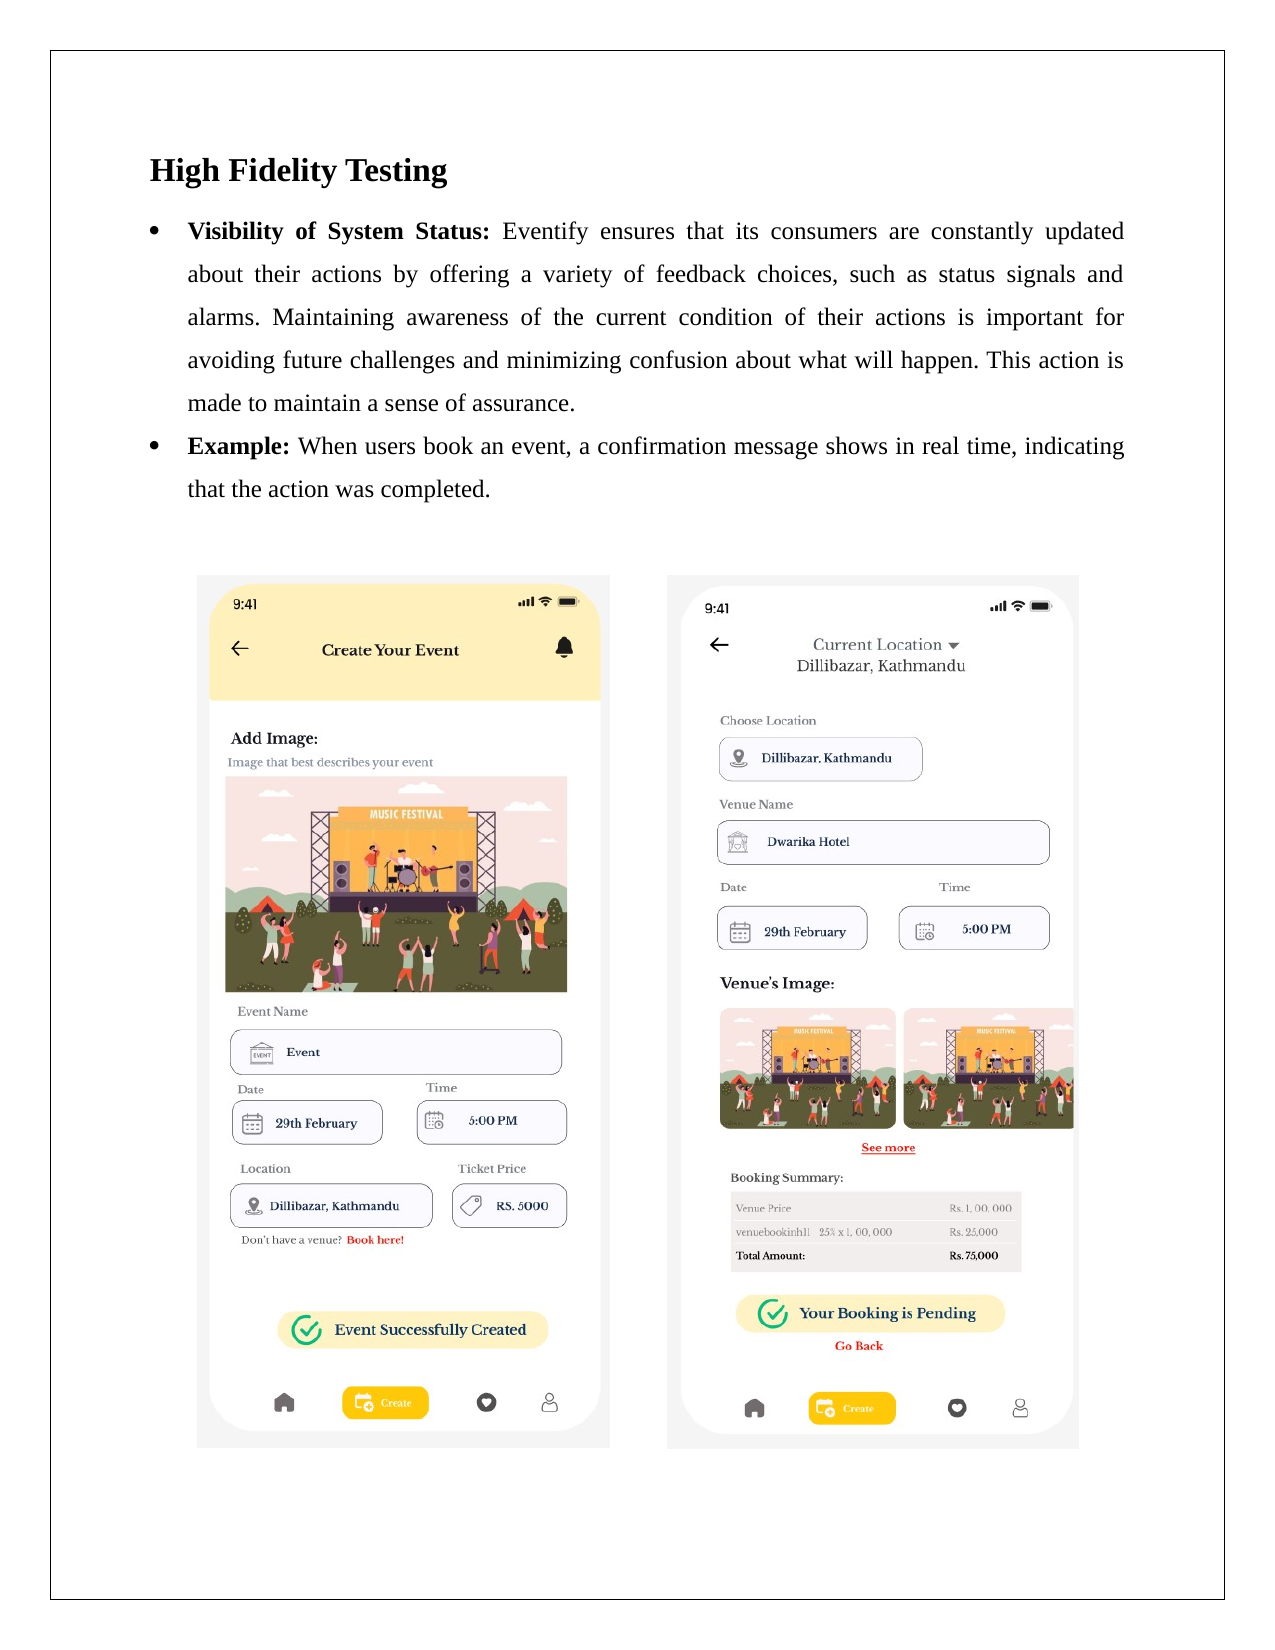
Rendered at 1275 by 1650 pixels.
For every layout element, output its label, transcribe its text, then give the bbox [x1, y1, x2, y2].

picture [667, 575, 1079, 1449]
list Visibility of System Status: Eventify ensures that its consumers are constantly updated about their actions by offering a variety of feedback choices, such as status signals and alarms. Maintaining awareness of the current condition of their actions is important for avoiding future challenges and minimizing confusion about what will happen. This action is made to maintain a sense of assurance. [150, 216, 1125, 417]
list Example: When users book an event, a confirmation message shows in real time, indicating that the action was completed. [150, 431, 1125, 503]
picture [197, 575, 610, 1448]
subtitle High Fidelity Testing [149, 150, 1125, 188]
